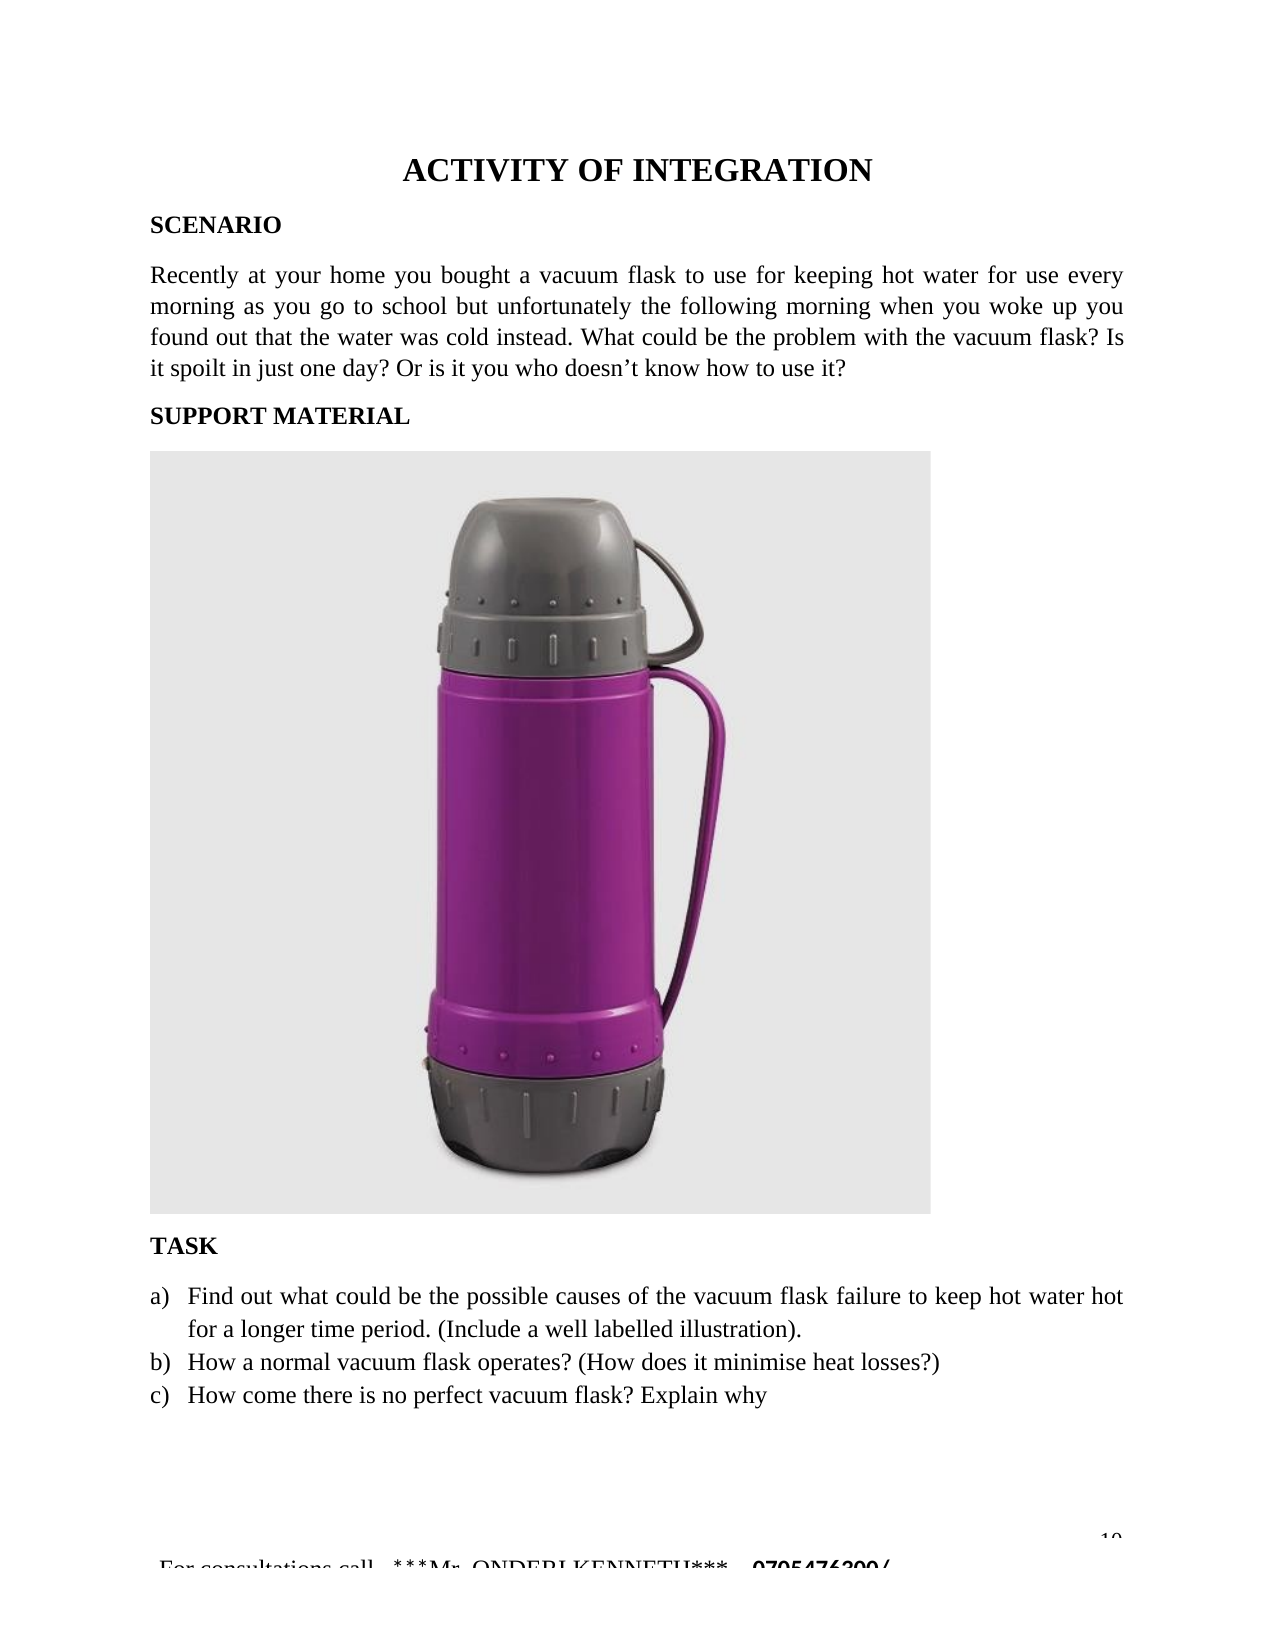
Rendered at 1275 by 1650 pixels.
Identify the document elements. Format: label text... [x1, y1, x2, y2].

list How a normal vacuum flask operates? (How does it minimise heat losses?) [150, 1347, 1219, 1376]
list Find out what could be the possible causes of the vacuum flask failure to keep hot water hot for a longer time period. (Include a well labelled illustration). [150, 1281, 1125, 1343]
list How come there is no perfect vacuum flask? Explain why [150, 1380, 1219, 1409]
text Recently at your home you bought a vacuum flask to use for keeping hot water for use every morning as you go to school but unfortunately the following morning when you woke up you found out that the water was cold instead. What could be the problem with the vacuum flask? Is it spoilt in just one day? Or is it you who doesn’t know how to use it? [150, 260, 1125, 382]
text SCENARIO [150, 211, 286, 239]
text SUPPORT MATERIAL [150, 401, 1219, 430]
picture [150, 451, 931, 1214]
subtitle ACTIVITY OF INTEGRATION [402, 150, 1219, 188]
